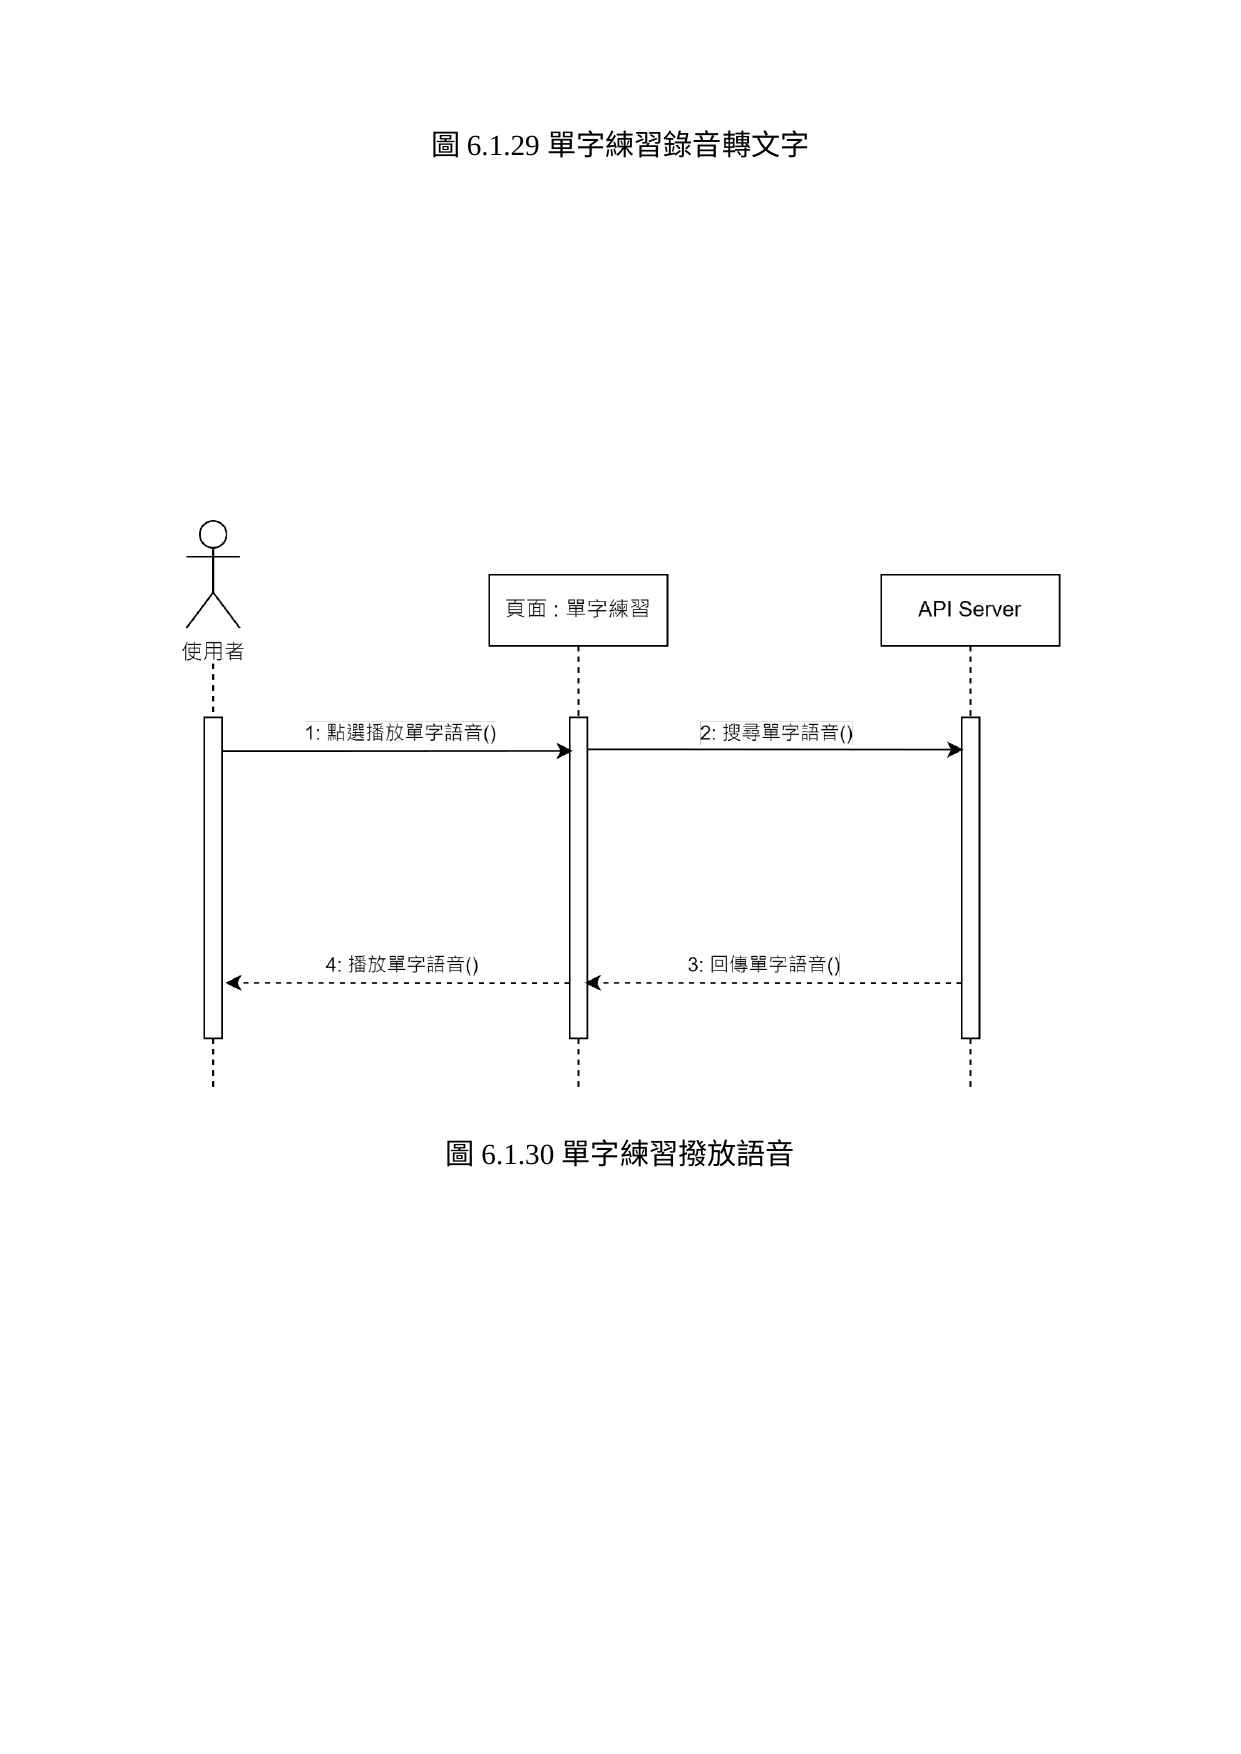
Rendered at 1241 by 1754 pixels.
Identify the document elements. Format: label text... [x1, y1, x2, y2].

picture [162, 502, 1078, 1112]
